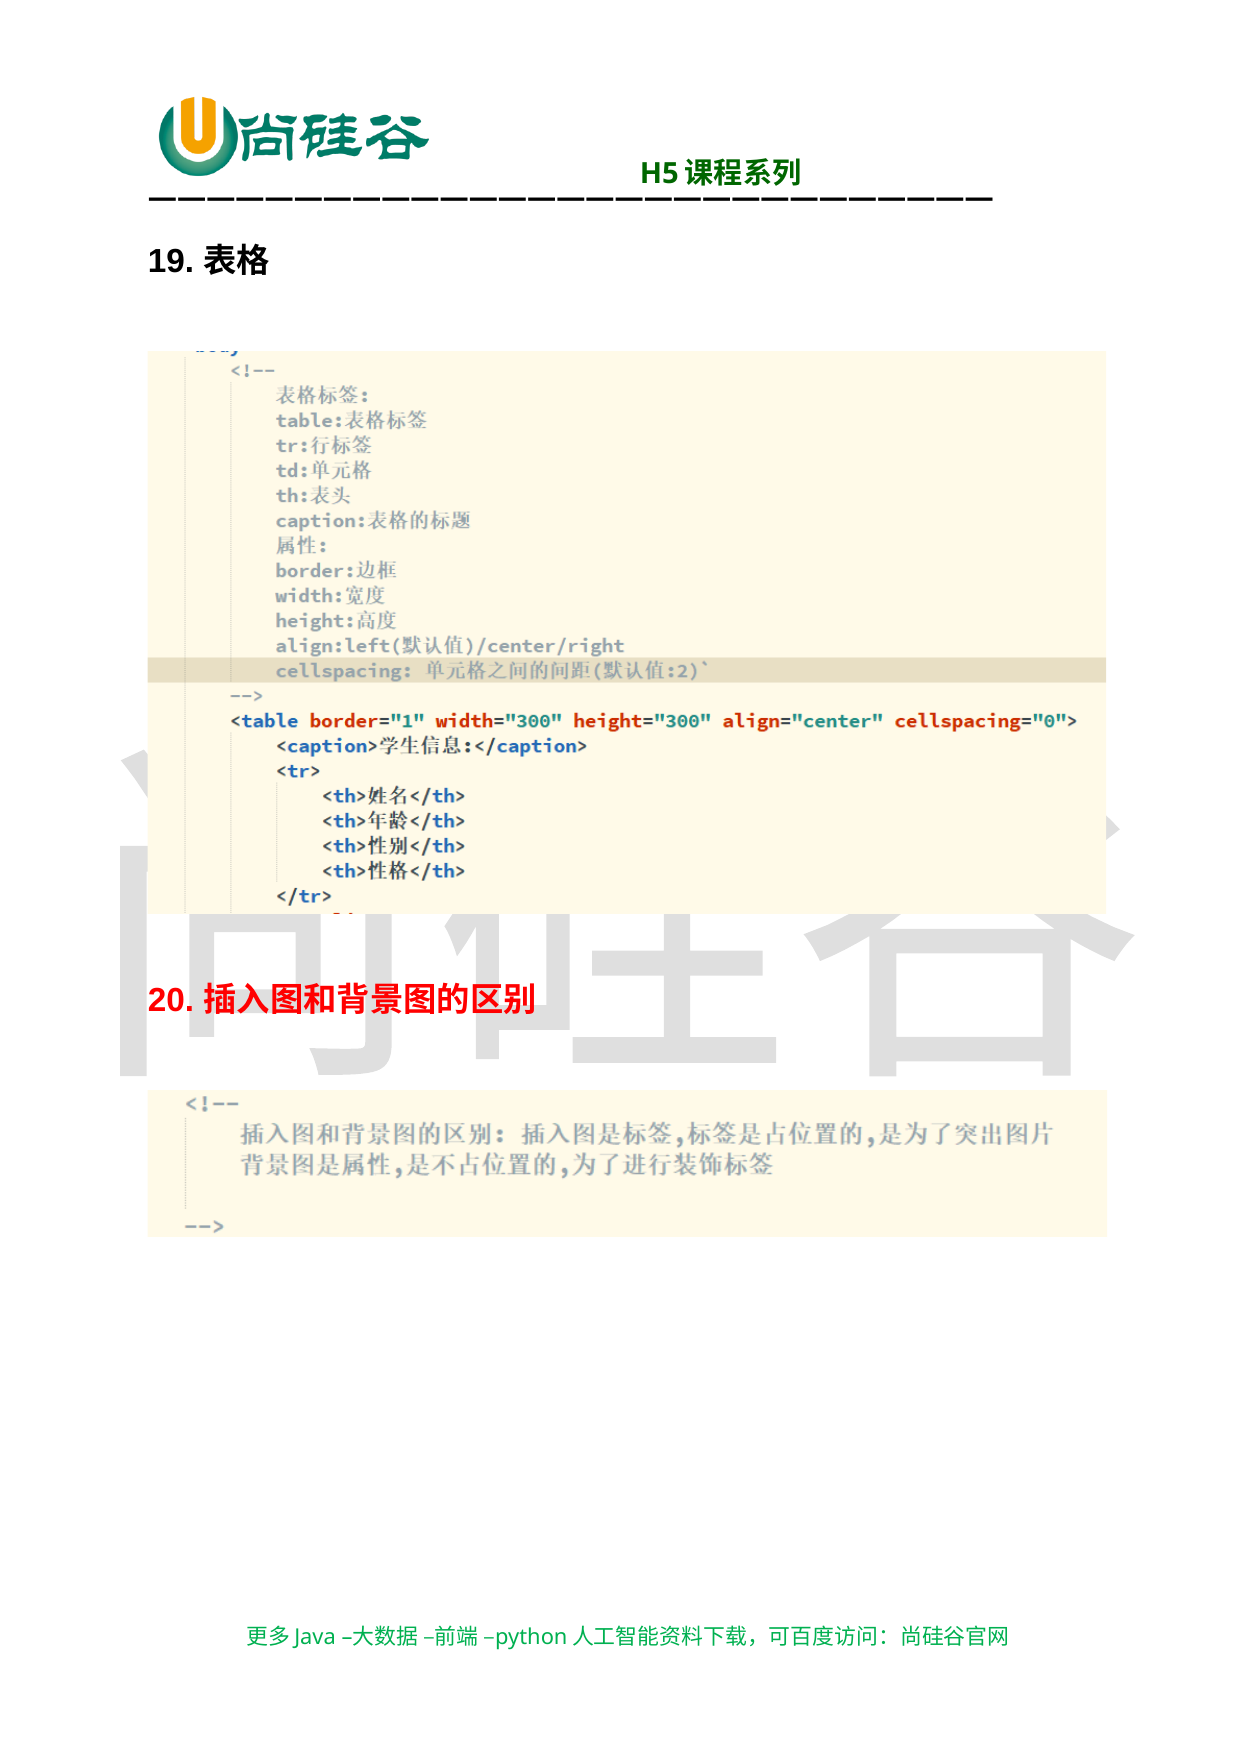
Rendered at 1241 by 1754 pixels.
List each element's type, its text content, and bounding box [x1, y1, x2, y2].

subtitle 表格 [148, 225, 1107, 290]
subtitle 插入图和背景图的区别 [148, 964, 1107, 1029]
picture [147, 88, 436, 184]
picture [147, 351, 1107, 914]
picture [147, 1090, 1108, 1237]
